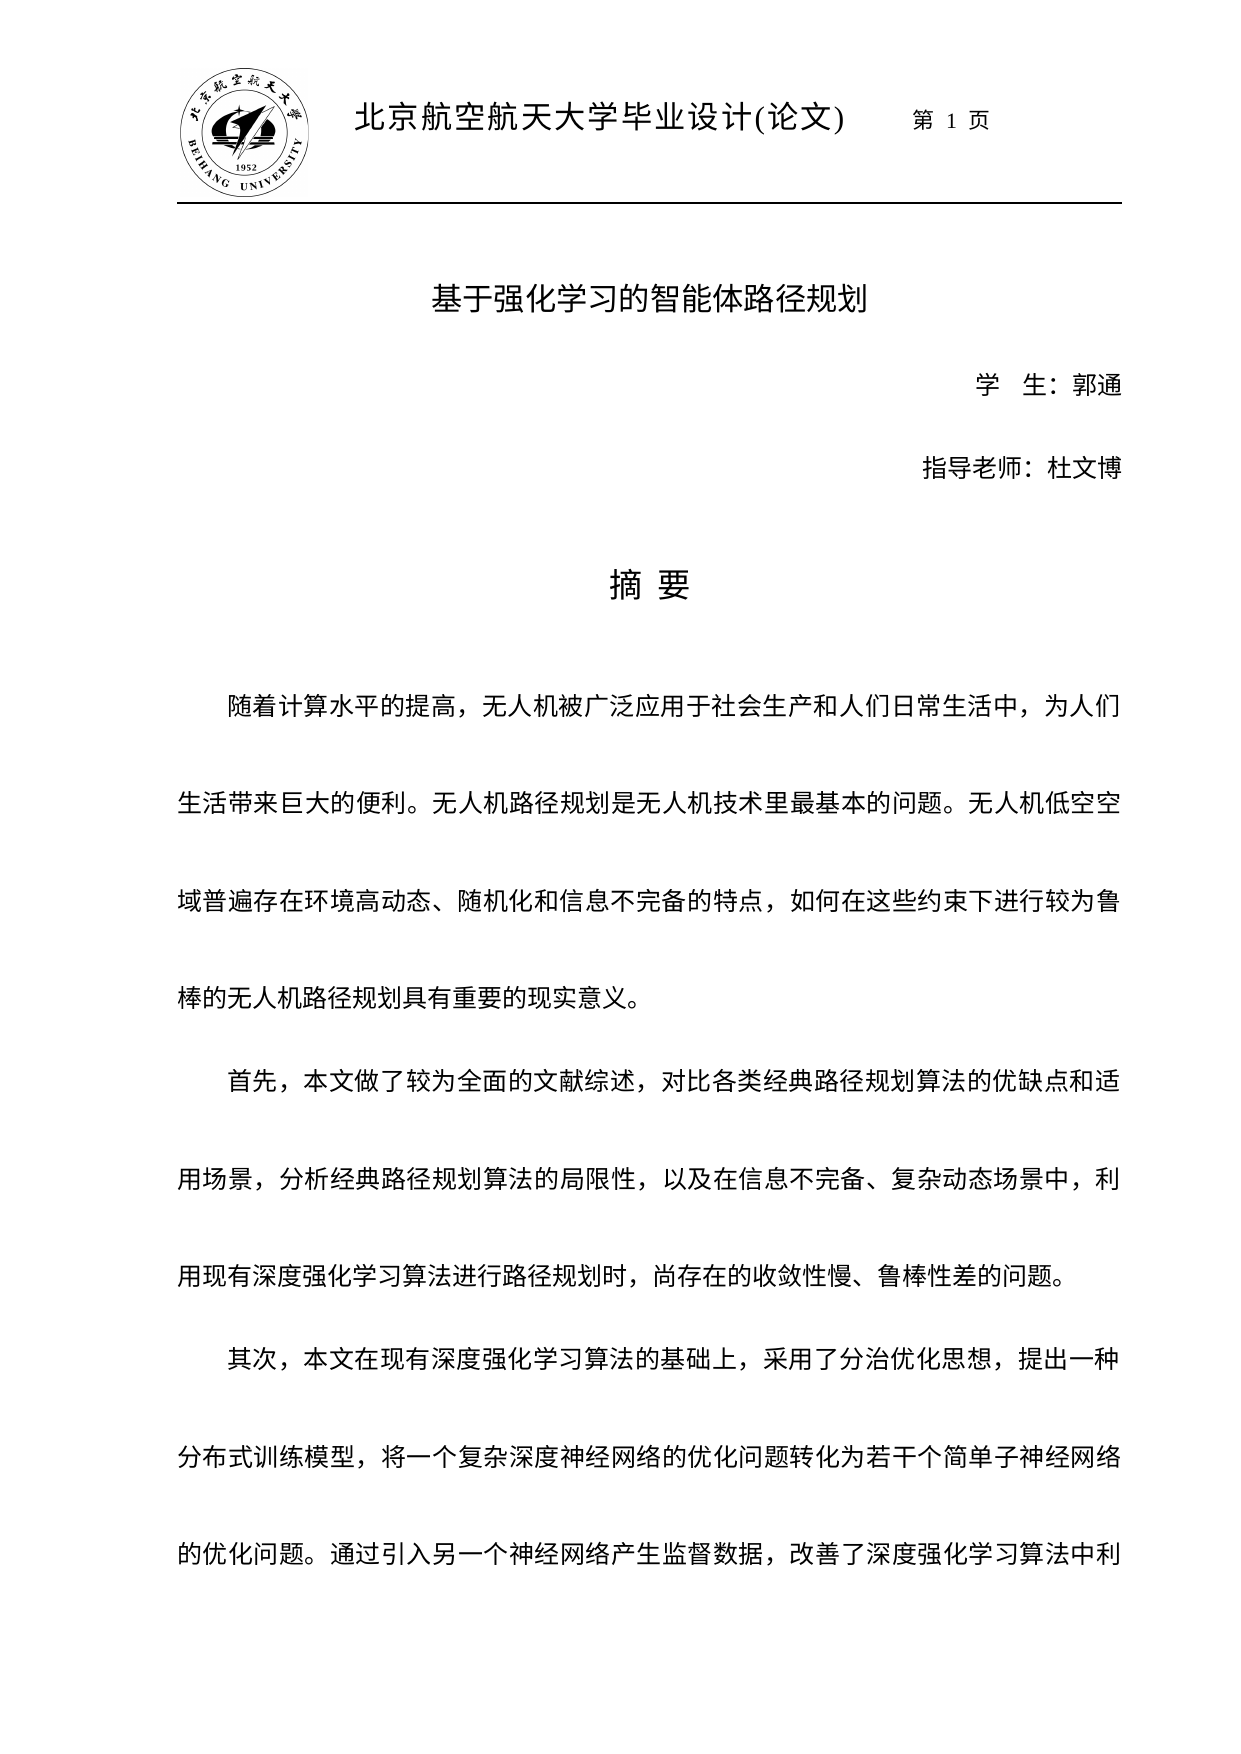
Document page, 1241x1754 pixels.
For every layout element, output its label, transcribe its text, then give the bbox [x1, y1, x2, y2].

text 随着计算水平的提高，无人机被广泛应用于社会生产和人们日常生活中，为人们生活带来巨大的便利。无人机路径规划是无人机技术里最基本的问题。无人机低空空域普遍存在环境高动态、随机化和信息不完备的特点，如何在这些约束下进行较为鲁棒的无人机路径规划具有重要的现实意义。 [177, 672, 1122, 1029]
text 指导老师：杜文博 [177, 434, 1122, 499]
text 学 生：郭通 [177, 351, 1122, 416]
text 首先，本文做了较为全面的文献综述，对比各类经典路径规划算法的优缺点和适用场景，分析经典路径规划算法的局限性，以及在信息不完备、复杂动态场景中，利用现有深度强化学习算法进行路径规划时，尚存在的收敛性慢、鲁棒性差的问题。 [177, 1047, 1122, 1307]
text 摘 要 [177, 550, 1122, 615]
text 基于强化学习的智能体路径规划 [177, 264, 1122, 329]
picture [180, 68, 309, 197]
